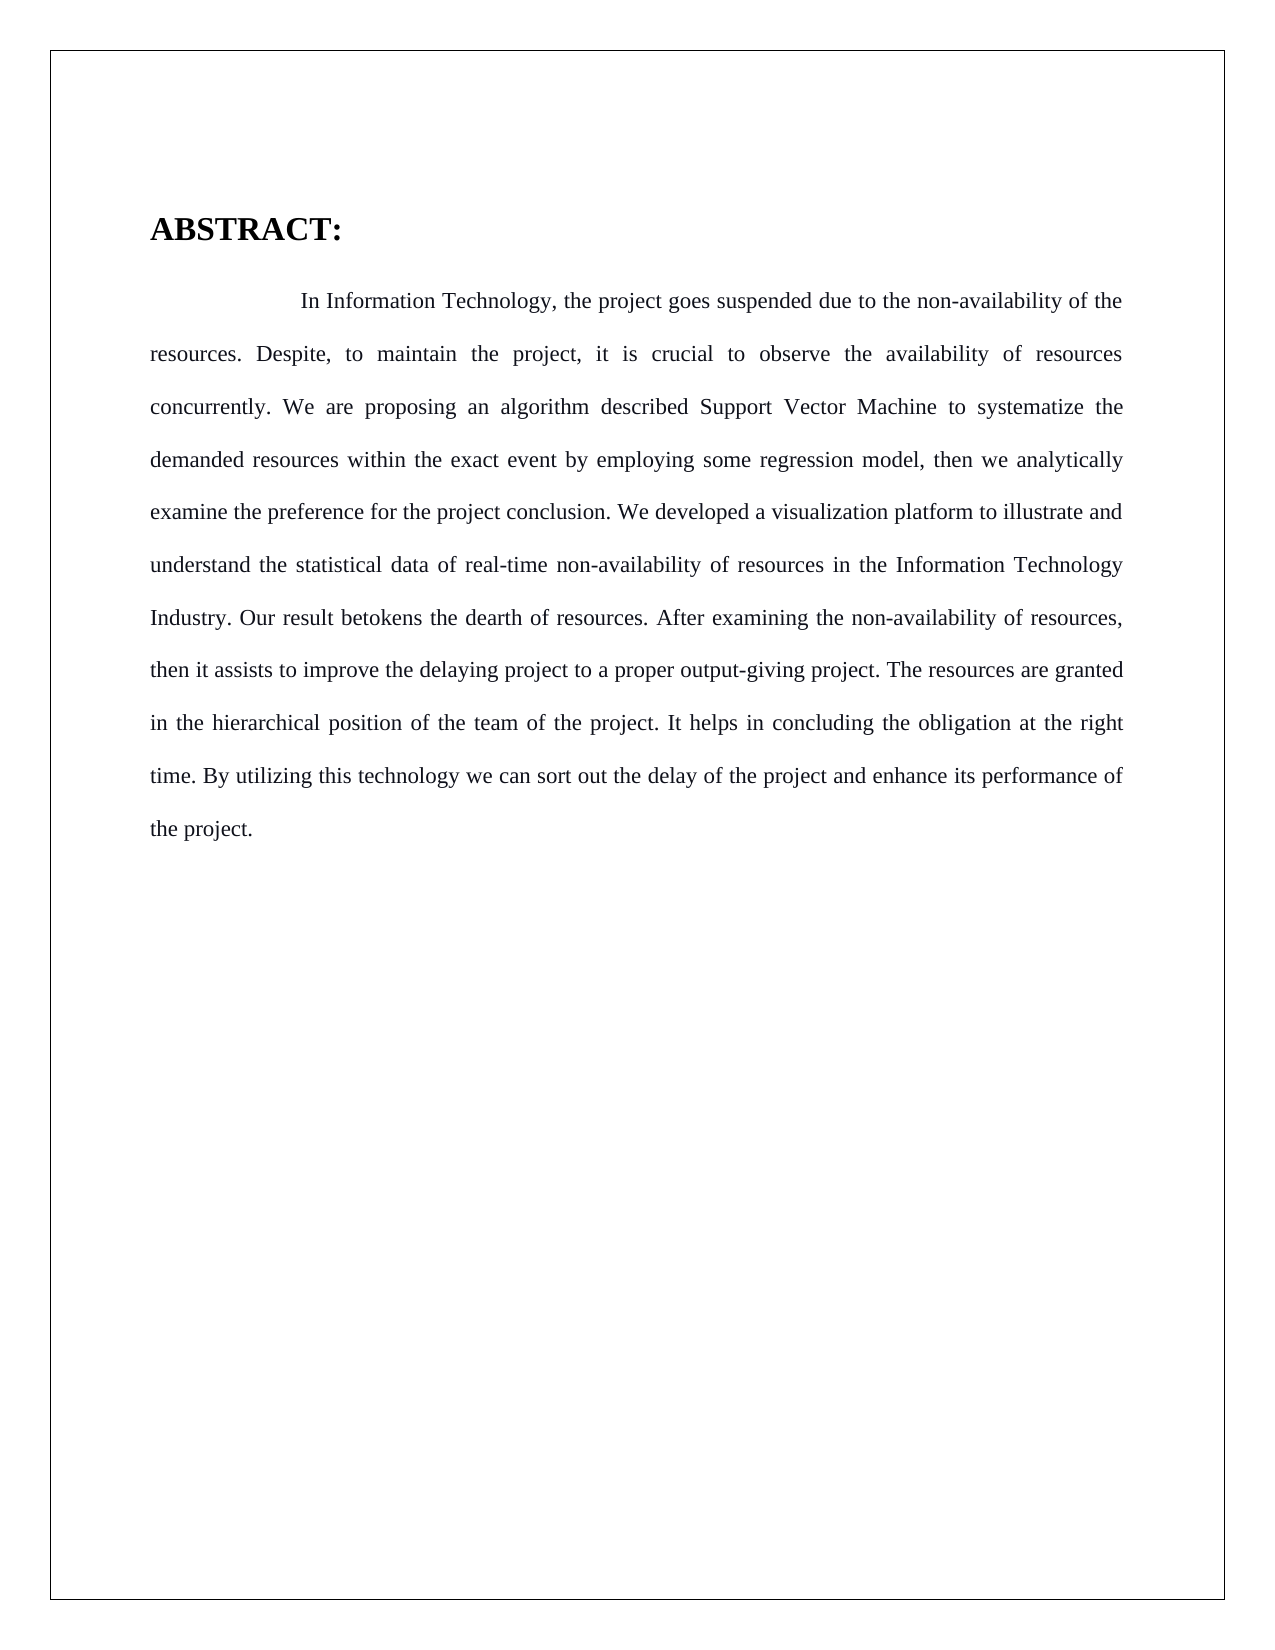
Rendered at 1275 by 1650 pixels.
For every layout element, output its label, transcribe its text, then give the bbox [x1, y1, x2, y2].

text ABSTRACT: [150, 209, 1125, 247]
text In Information Technology, the project goes suspended due to the non-availability of the resources. Despite, to maintain the project, it is crucial to observe the availability of resources concurrently. We are proposing an algorithm described Support Vector Machine to systematize the demanded resources within the exact event by employing some regression model, then we analytically examine the preference for the project conclusion. We developed a visualization platform to illustrate and understand the statistical data of real-time non-availability of resources in the Information Technology Industry. Our result betokens the dearth of resources. After examining the non-availability of resources, then it assists to improve the delaying project to a proper output-giving project. The resources are granted in the hierarchical position of the team of the project. It helps in concluding the obligation at the right time. By utilizing this technology we can sort out the delay of the project and enhance its performance of the project. [150, 287, 1125, 841]
